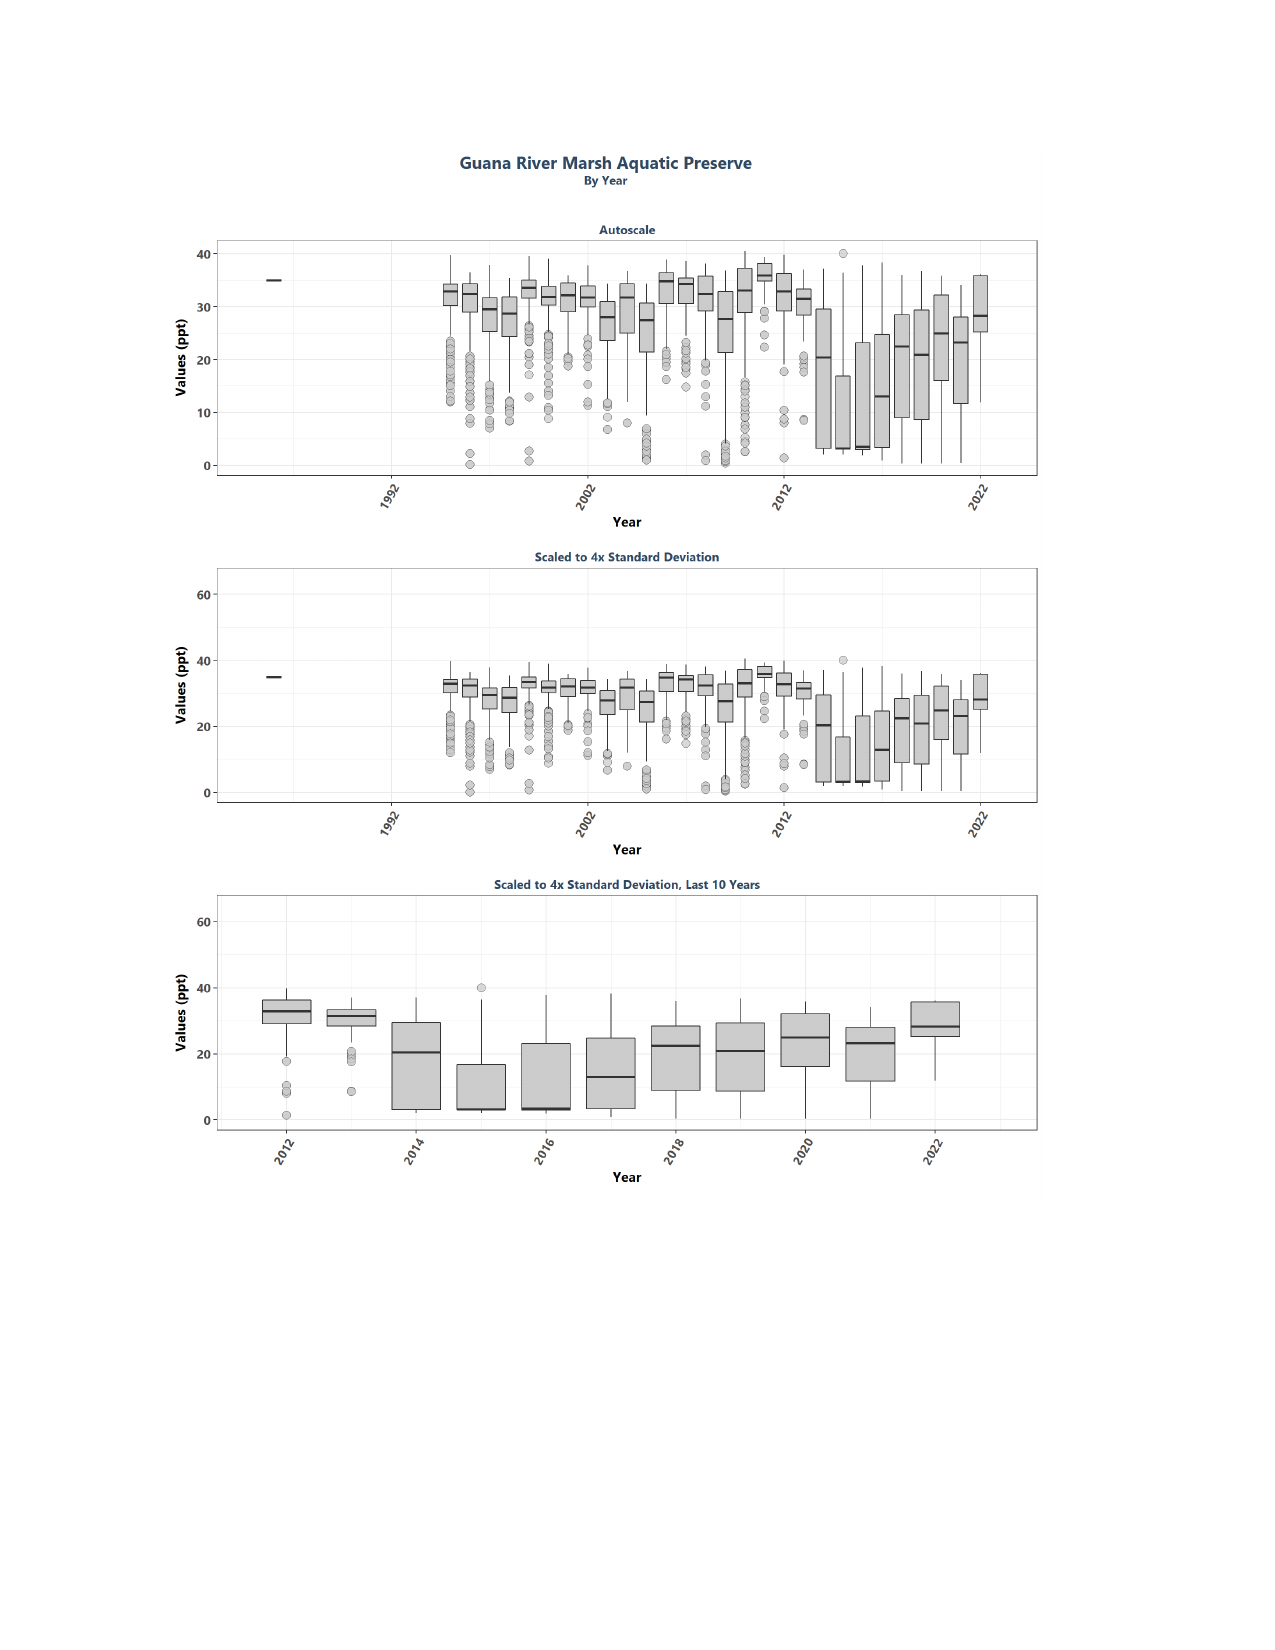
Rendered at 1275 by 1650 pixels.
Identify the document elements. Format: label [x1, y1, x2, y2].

picture [168, 150, 1044, 1200]
